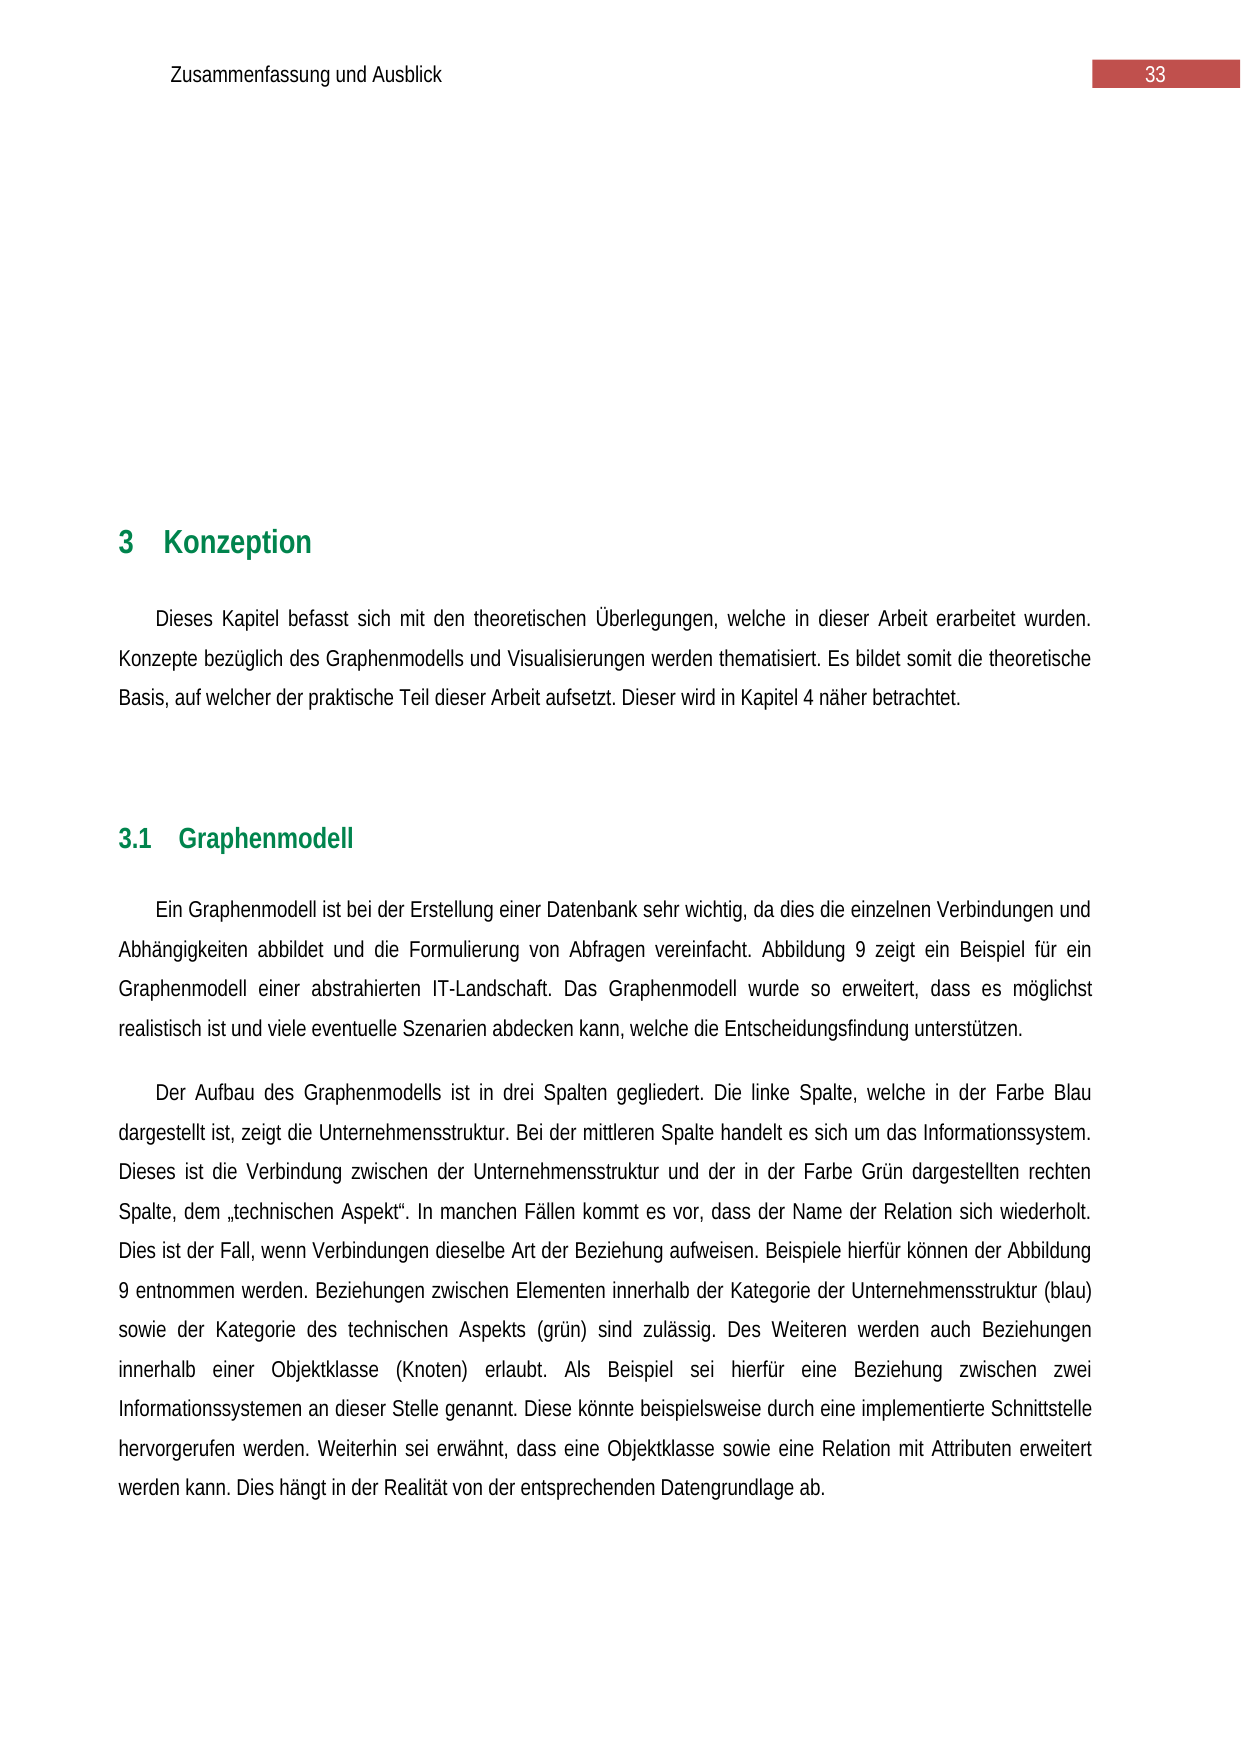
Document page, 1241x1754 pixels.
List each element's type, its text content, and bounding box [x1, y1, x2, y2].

text Ein Graphenmodell ist bei der Erstellung einer Datenbank sehr wichtig, da dies die einzelnen Verbindungen und Abhängigkeiten abbildet und die Formulierung von Abfragen vereinfacht. Abbildung 9 zeigt ein Beispiel für ein Graphenmodell einer abstrahierten IT-Landschaft. Das Graphenmodell wurde so erweitert, dass es möglichst realistisch ist und viele eventuelle Szenarien abdecken kann, welche die Entscheidungsfindung unterstützen. [118, 896, 1092, 1041]
text Der Aufbau des Graphenmodells ist in drei Spalten gegliedert. Die linke Spalte, welche in der Farbe Blau dargestellt ist, zeigt die Unternehmensstruktur. Bei der mittleren Spalte handelt es sich um das Informationssystem. Dieses ist die Verbindung zwischen der Unternehmensstruktur und der in der Farbe Grün dargestellten rechten Spalte, dem „technischen Aspekt“. In manchen Fällen kommt es vor, dass der Name der Relation sich wiederholt. Dies ist der Fall, wenn Verbindungen dieselbe Art der Beziehung aufweisen. Beispiele hierfür können der Abbildung 9 entnommen werden. Beziehungen zwischen Elementen innerhalb der Kategorie der Unternehmensstruktur (blau) sowie der Kategorie des technischen Aspekts (grün) sind zulässig. Des Weiteren werden auch Beziehungen innerhalb einer Objektklasse (Knoten) erlaubt. Als Beispiel sei hierfür eine Beziehung zwischen zwei Informationssystemen an dieser Stelle genannt. Diese könnte beispielsweise durch eine implementierte Schnittstelle hervorgerufen werden. Weiterhin sei erwähnt, dass eine Objektklasse sowie eine Relation mit Attributen erweitert werden kann. Dies hängt in der Realität von der entsprechenden Datengrundlage ab. [118, 1079, 1092, 1500]
subtitle Graphenmodell [118, 821, 1092, 855]
subtitle Konzeption [118, 523, 1092, 561]
text Dieses Kapitel befasst sich mit den theoretischen Überlegungen, welche in dieser Arbeit erarbeitet wurden. Konzepte bezüglich des Graphenmodells und Visualisierungen werden thematisiert. Es bildet somit die theoretische Basis, auf welcher der praktische Teil dieser Arbeit aufsetzt. Dieser wird in Kapitel 4 näher betrachtet. [118, 605, 1092, 710]
